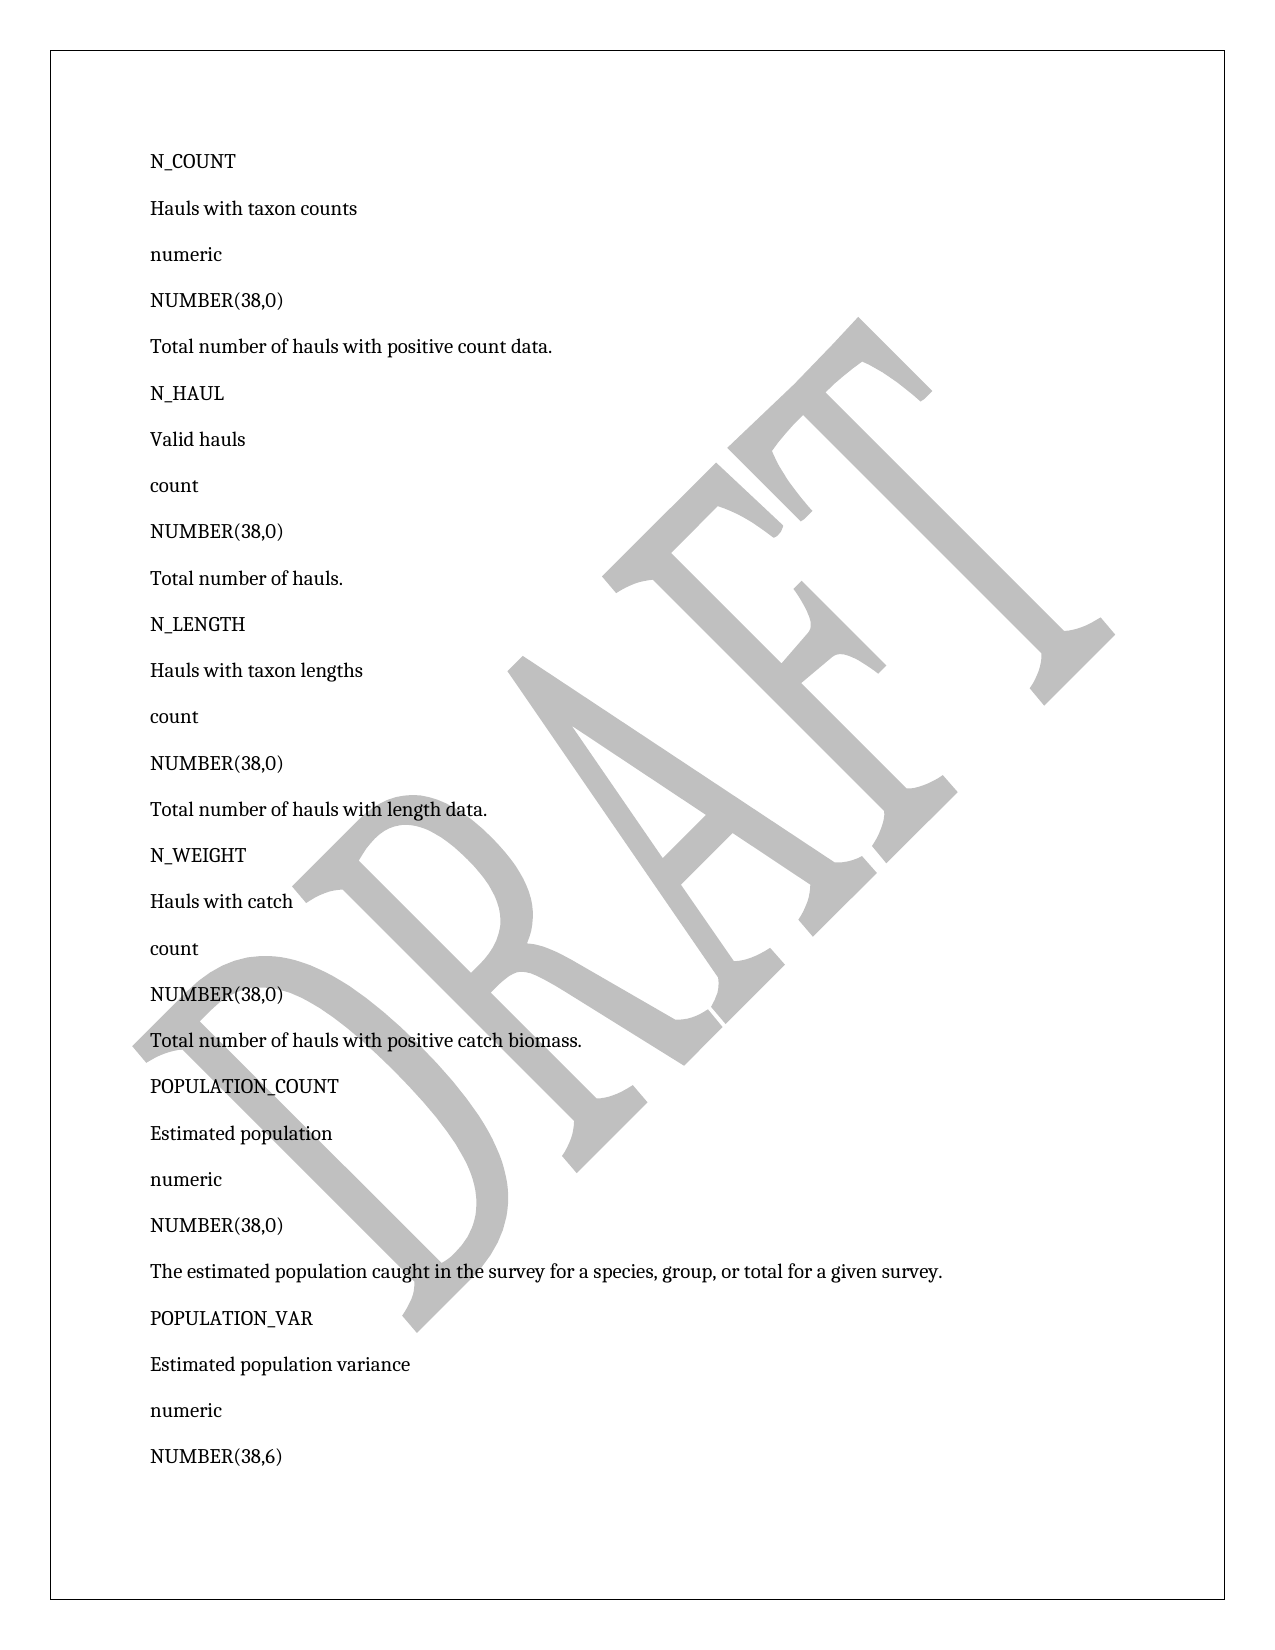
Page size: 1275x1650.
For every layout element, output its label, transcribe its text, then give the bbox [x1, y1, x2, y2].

text N_HAUL [150, 381, 1125, 405]
text numeric [150, 1167, 1125, 1191]
text NUMBER(38,0) [150, 982, 1125, 1006]
text NUMBER(38,0) [150, 1214, 1125, 1238]
text numeric [150, 1399, 1125, 1423]
text count [150, 936, 1125, 960]
text numeric [150, 242, 1125, 266]
text NUMBER(38,6) [150, 1445, 1125, 1469]
text N_COUNT [150, 150, 1125, 174]
text Total number of hauls with length data. [150, 797, 1125, 821]
text count [150, 705, 1125, 729]
text count [150, 474, 1125, 498]
text POPULATION_VAR [150, 1306, 1125, 1330]
text Valid hauls [150, 427, 1125, 451]
text N_WEIGHT [150, 844, 1125, 868]
text N_LENGTH [150, 612, 1125, 636]
text POPULATION_COUNT [150, 1075, 1125, 1099]
text Total number of hauls. [150, 566, 1125, 590]
text NUMBER(38,0) [150, 289, 1125, 313]
text Hauls with taxon counts [150, 196, 1125, 220]
text Estimated population [150, 1121, 1125, 1145]
text NUMBER(38,0) [150, 520, 1125, 544]
text Total number of hauls with positive catch biomass. [150, 1029, 1125, 1053]
text Hauls with catch [150, 890, 1125, 914]
text The estimated population caught in the survey for a species, group, or total for a given survey. [150, 1260, 1125, 1284]
text NUMBER(38,0) [150, 751, 1125, 775]
text Hauls with taxon lengths [150, 659, 1125, 683]
text Total number of hauls with positive count data. [150, 335, 1125, 359]
text Estimated population variance [150, 1352, 1125, 1376]
